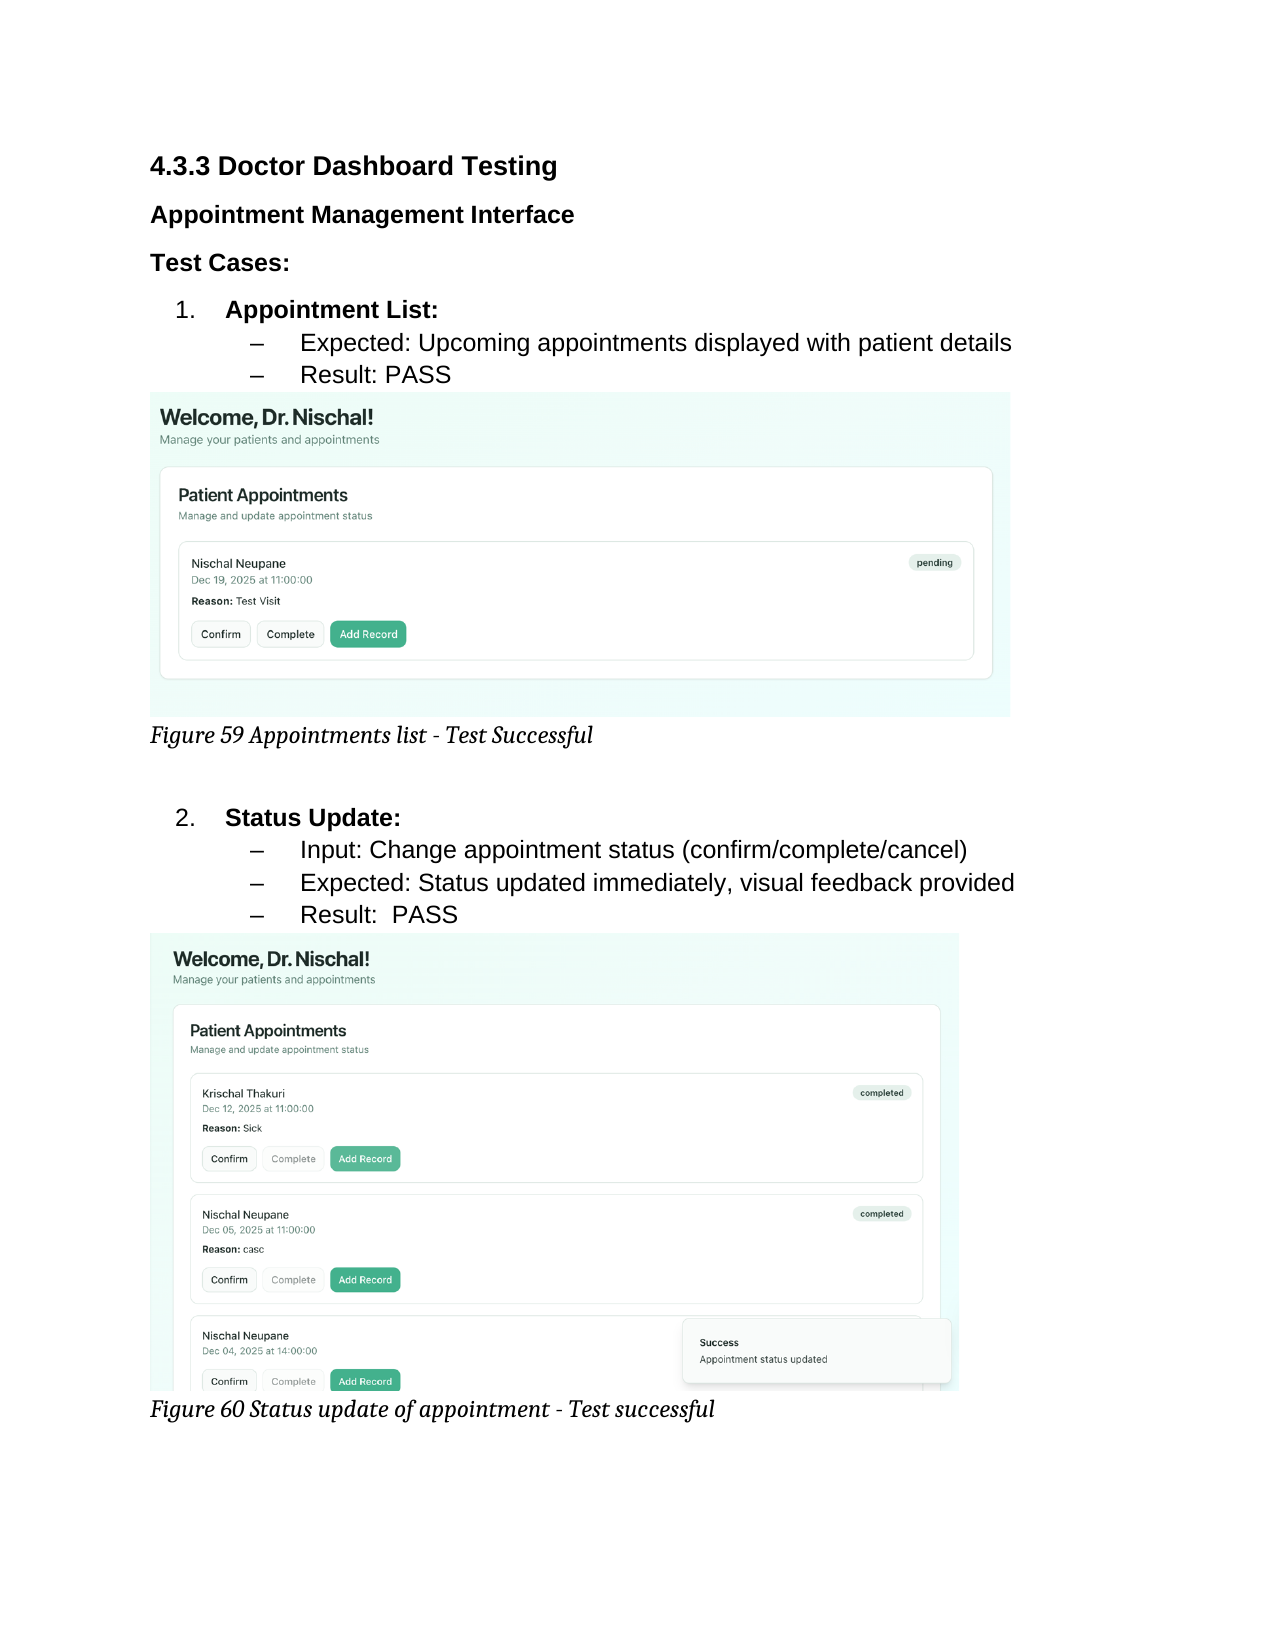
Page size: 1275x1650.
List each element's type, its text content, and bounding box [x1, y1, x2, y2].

text Appointment Management Interface [150, 200, 1125, 229]
list Appointment List: [175, 295, 1125, 324]
subtitle 4.3.3 Doctor Dashboard Testing [150, 150, 1125, 181]
text Test Cases: [150, 247, 1125, 276]
picture [150, 933, 960, 1391]
list Expected: Upcoming appointments displayed with patient details [250, 327, 1125, 356]
list Expected: Status updated immediately, visual feedback provided [250, 868, 1125, 897]
list Result: PASS [250, 901, 1125, 929]
list Input: Change appointment status (confirm/complete/cancel) [250, 836, 1125, 864]
list Status Update: [175, 803, 1125, 832]
list Result: PASS [250, 360, 1125, 389]
picture [150, 392, 1011, 717]
